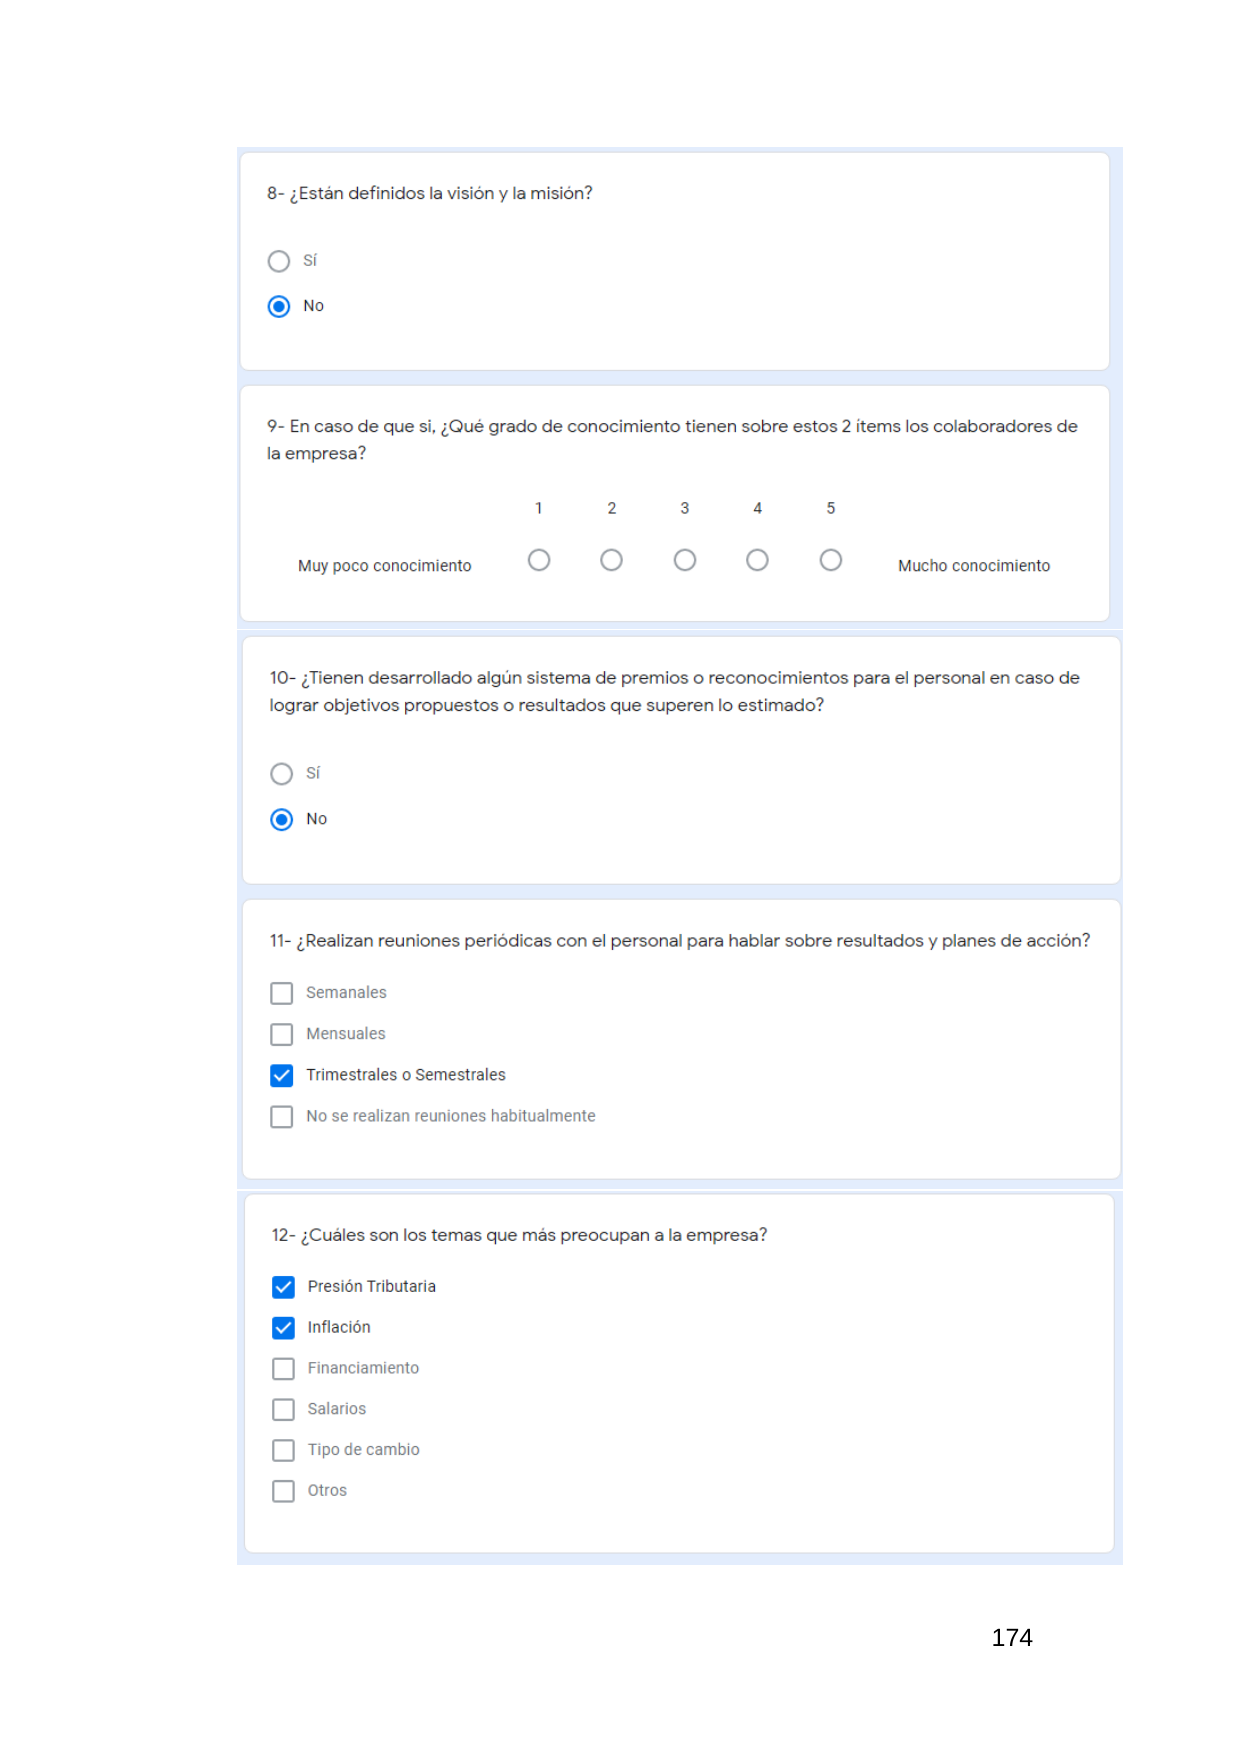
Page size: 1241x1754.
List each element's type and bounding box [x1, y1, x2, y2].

picture [237, 1191, 1123, 1565]
picture [237, 630, 1123, 1189]
picture [237, 147, 1123, 629]
